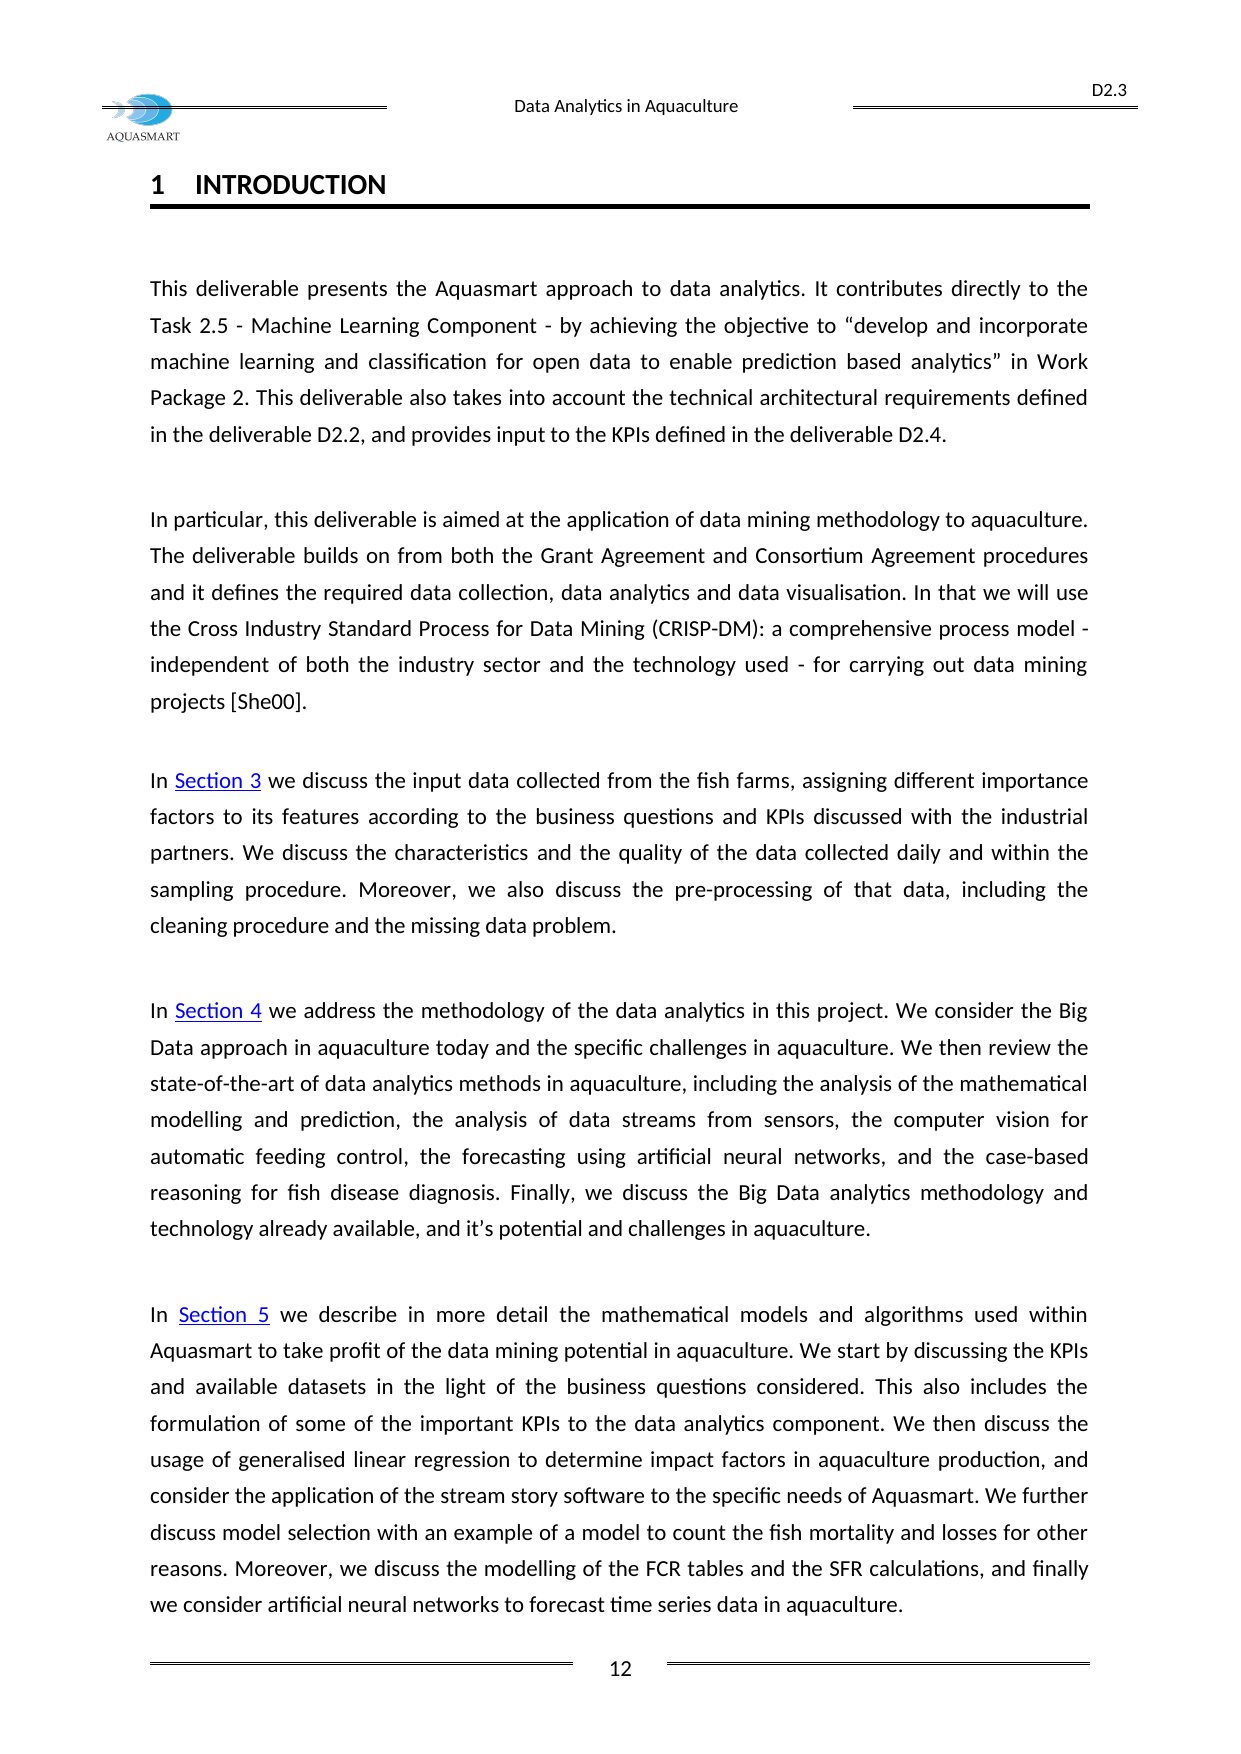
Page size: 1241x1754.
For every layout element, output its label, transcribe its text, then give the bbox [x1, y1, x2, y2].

subtitle INTRODUCTION [150, 166, 1090, 204]
text This deliverable presents the Aquasmart approach to data analytics. It contributes directly to the Task 2.5 - Machine Learning Component - by achieving the objective to “develop and incorporate machine learning and classification for open data to enable prediction based analytics” in Work Package 2. This deliverable also takes into account the technical architectural requirements defined in the deliverable D2.2, and provides input to the KPIs defined in the deliverable D2.4. [150, 274, 1090, 448]
text In Section 3 we discuss the input data collected from the fish farms, assigning different importance factors to its features according to the business questions and KPIs discussed with the industrial partners. We discuss the characteristics and the quality of the data collected daily and within the sampling procedure. Moreover, we also discuss the pre-processing of that data, including the cleaning procedure and the missing data problem. [150, 729, 1090, 939]
text In particular, this deliverable is aimed at the application of data mining methodology to aquaculture. The deliverable builds on from both the Grant Agreement and Consortium Agreement procedures and it defines the required data collection, data analytics and data visualisation. In that we will use the Cross Industry Standard Process for Data Mining (CRISP-DM): a comprehensive process model - independent of both the industry sector and the technology used - for carrying out data mining projects [She00]. [150, 505, 1090, 715]
text In Section 4 we address the methodology of the data analytics in this project. We consider the Big Data approach in aquaculture today and the specific challenges in aquaculture. We then review the state-of-the-art of data analytics methods in aquaculture, including the analysis of the mathematical modelling and prediction, the analysis of data streams from sensors, the computer vision for automatic feeding control, the forecasting using artificial neural networks, and the case-based reasoning for fish disease diagnosis. Finally, we discuss the Big Data analytics methodology and technology already available, and it’s potential and challenges in aquaculture. [150, 996, 1090, 1243]
text In Section 5 we describe in more detail the mathematical models and algorithms used within Aquasmart to take profit of the data mining potential in aquaculture. We start by discussing the KPIs and available datasets in the light of the business questions considered. This also includes the formulation of some of the important KPIs to the data analytics component. We then discuss the usage of generalised linear regression to determine impact factors in aquaculture production, and consider the application of the stream story software to the specific needs of Aquasmart. We further discuss model selection with an example of a model to count the fish mortality and losses for other reasons. Moreover, we discuss the modelling of the FCR tables and the SFR calculations, and finally we consider artificial neural networks to forecast time series data in aquaculture. [150, 1300, 1090, 1619]
